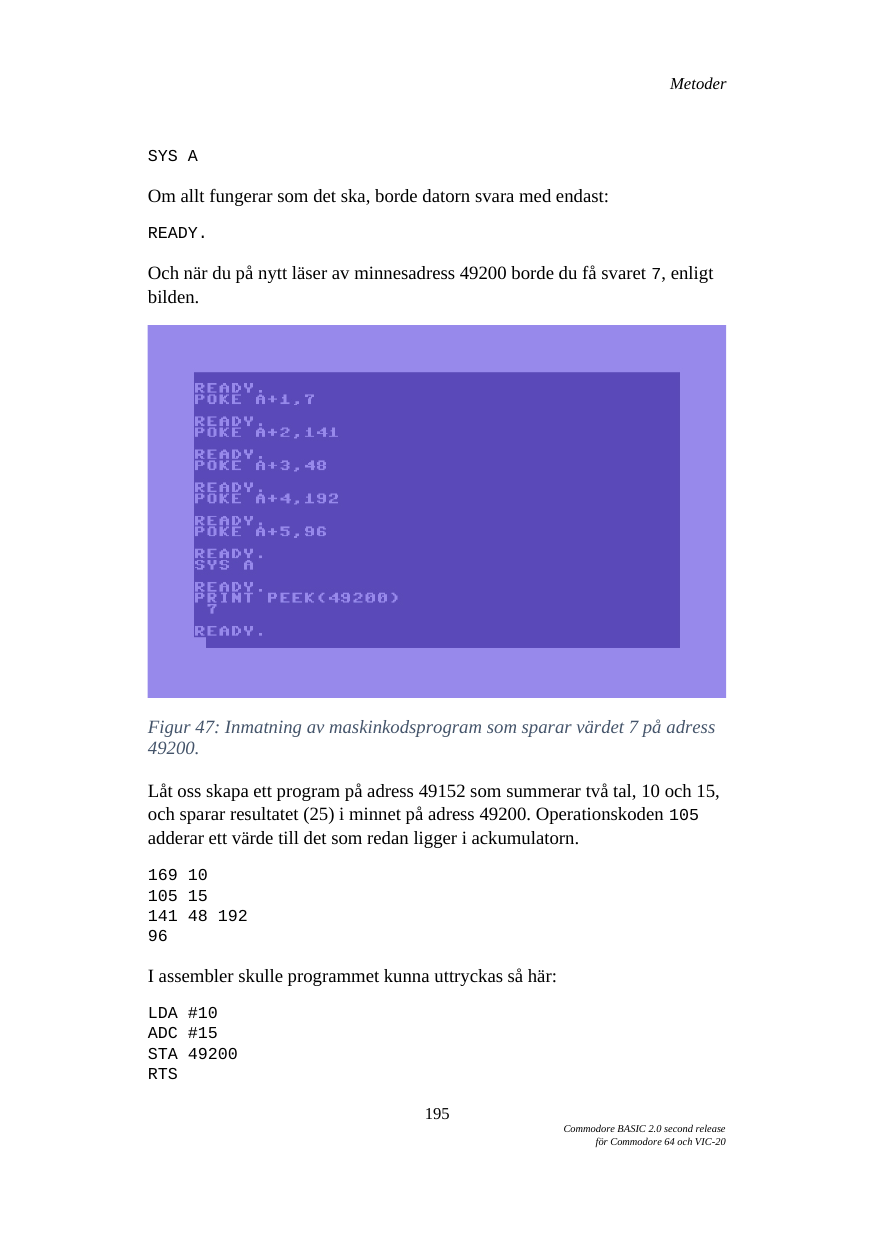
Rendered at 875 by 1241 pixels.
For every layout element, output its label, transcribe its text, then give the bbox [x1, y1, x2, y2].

text Låt oss skapa ett program på adress 49152 som summerar två tal, 10 och 15, och sparar resultatet (25) i minnet på adress 49200. Operationskoden 105 adderar ett värde till det som redan ligger i ackumulatorn. [148, 779, 726, 848]
text Och när du på nytt läser av minnesadress 49200 borde du få svaret 7, enligt bilden. [148, 262, 726, 307]
text I assembler skulle programmet kunna uttryckas så här: [148, 965, 726, 986]
text Om allt fungerar som det ska, borde datorn svara med endast: [148, 185, 726, 206]
text READY. [148, 224, 726, 243]
text LDA #10 ADC #15 STA 49200 RTS [148, 1004, 726, 1084]
text 169 10 105 15 141 48 192 96 [148, 867, 726, 947]
text Figur 47: Inmatning av maskinkodsprogram som sparar värdet 7 på adress 49200. [148, 716, 726, 759]
text SYS A [148, 148, 726, 167]
picture [147, 325, 727, 698]
